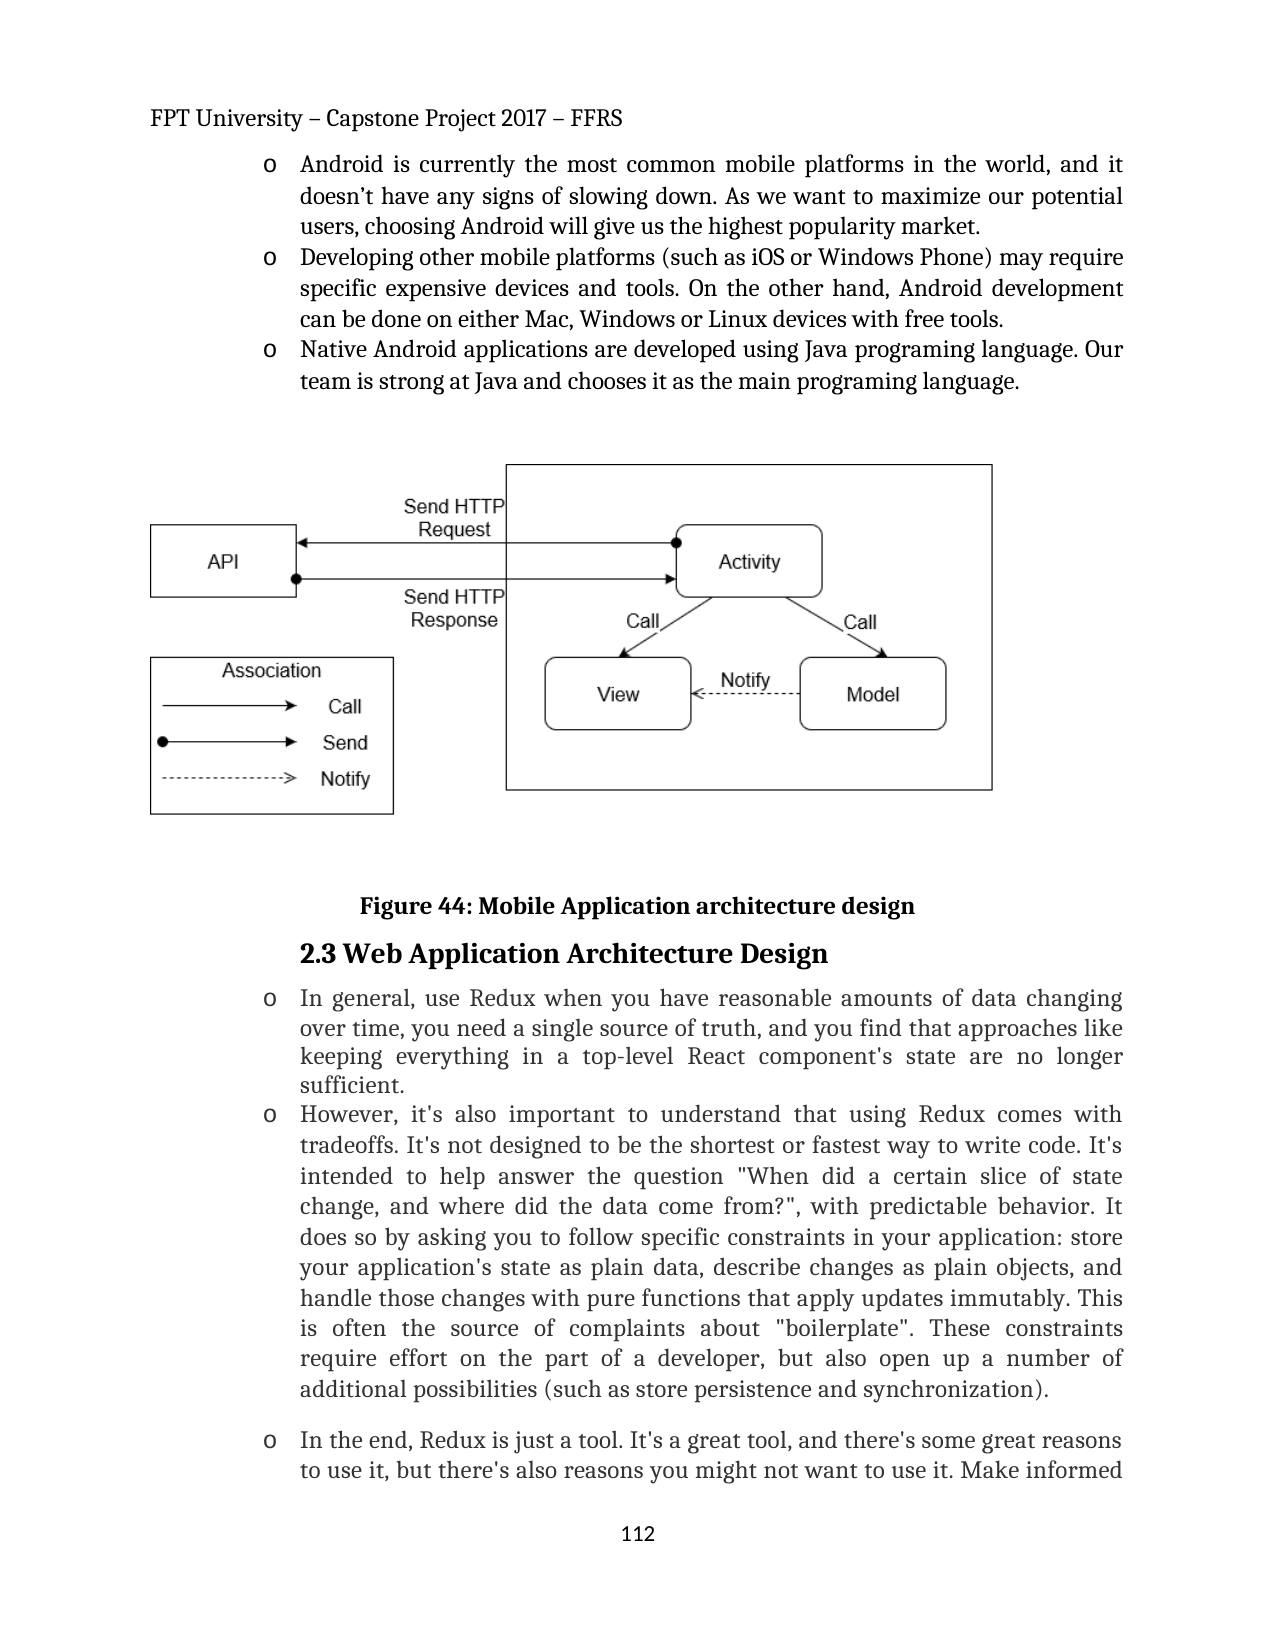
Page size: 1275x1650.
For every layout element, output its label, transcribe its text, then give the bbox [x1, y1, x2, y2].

picture [150, 464, 993, 816]
text Figure 44: Mobile Application architecture design [150, 892, 1125, 921]
list Developing other mobile platforms (such as iOS or Windows Phone) may require specific expensive devices and tools. On the other hand, Android development can be done on either Mac, Windows or Linux devices with free tools. [262, 242, 1125, 333]
list Native Android applications are developed using Java programing language. Our team is strong at Java and chooses it as the main programing language. [262, 335, 1125, 395]
list However, it's also important to understand that using Redux comes with tradeoffs. It's not designed to be the shortest or fastest way to write code. It's intended to help answer the question "When did a certain slice of state change, and where did the data come from?", with predictable behavior. It does so by asking you to follow specific constraints in your application: store your application's state as plain data, describe changes as plain objects, and handle those changes with pure functions that apply updates immutably. This is often the source of complaints about "boilerplate". These constraints require effort on the part of a developer, but also open up a number of additional possibilities (such as store persistence and synchronization). [262, 1100, 1125, 1403]
list In general, use Redux when you have reasonable amounts of data changing over time, you need a single source of truth, and you find that approaches like keeping everything in a top-level React component's state are no longer sufficient. [262, 983, 1125, 1100]
subtitle 2.3 Web Application Architecture Design [300, 937, 1125, 971]
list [262, 1426, 1125, 1485]
list Android is currently the most common mobile platforms in the world, and it doesn’t have any signs of slowing down. As we want to maximize our potential users, choosing Android will give us the highest popularity market. [262, 150, 1125, 241]
